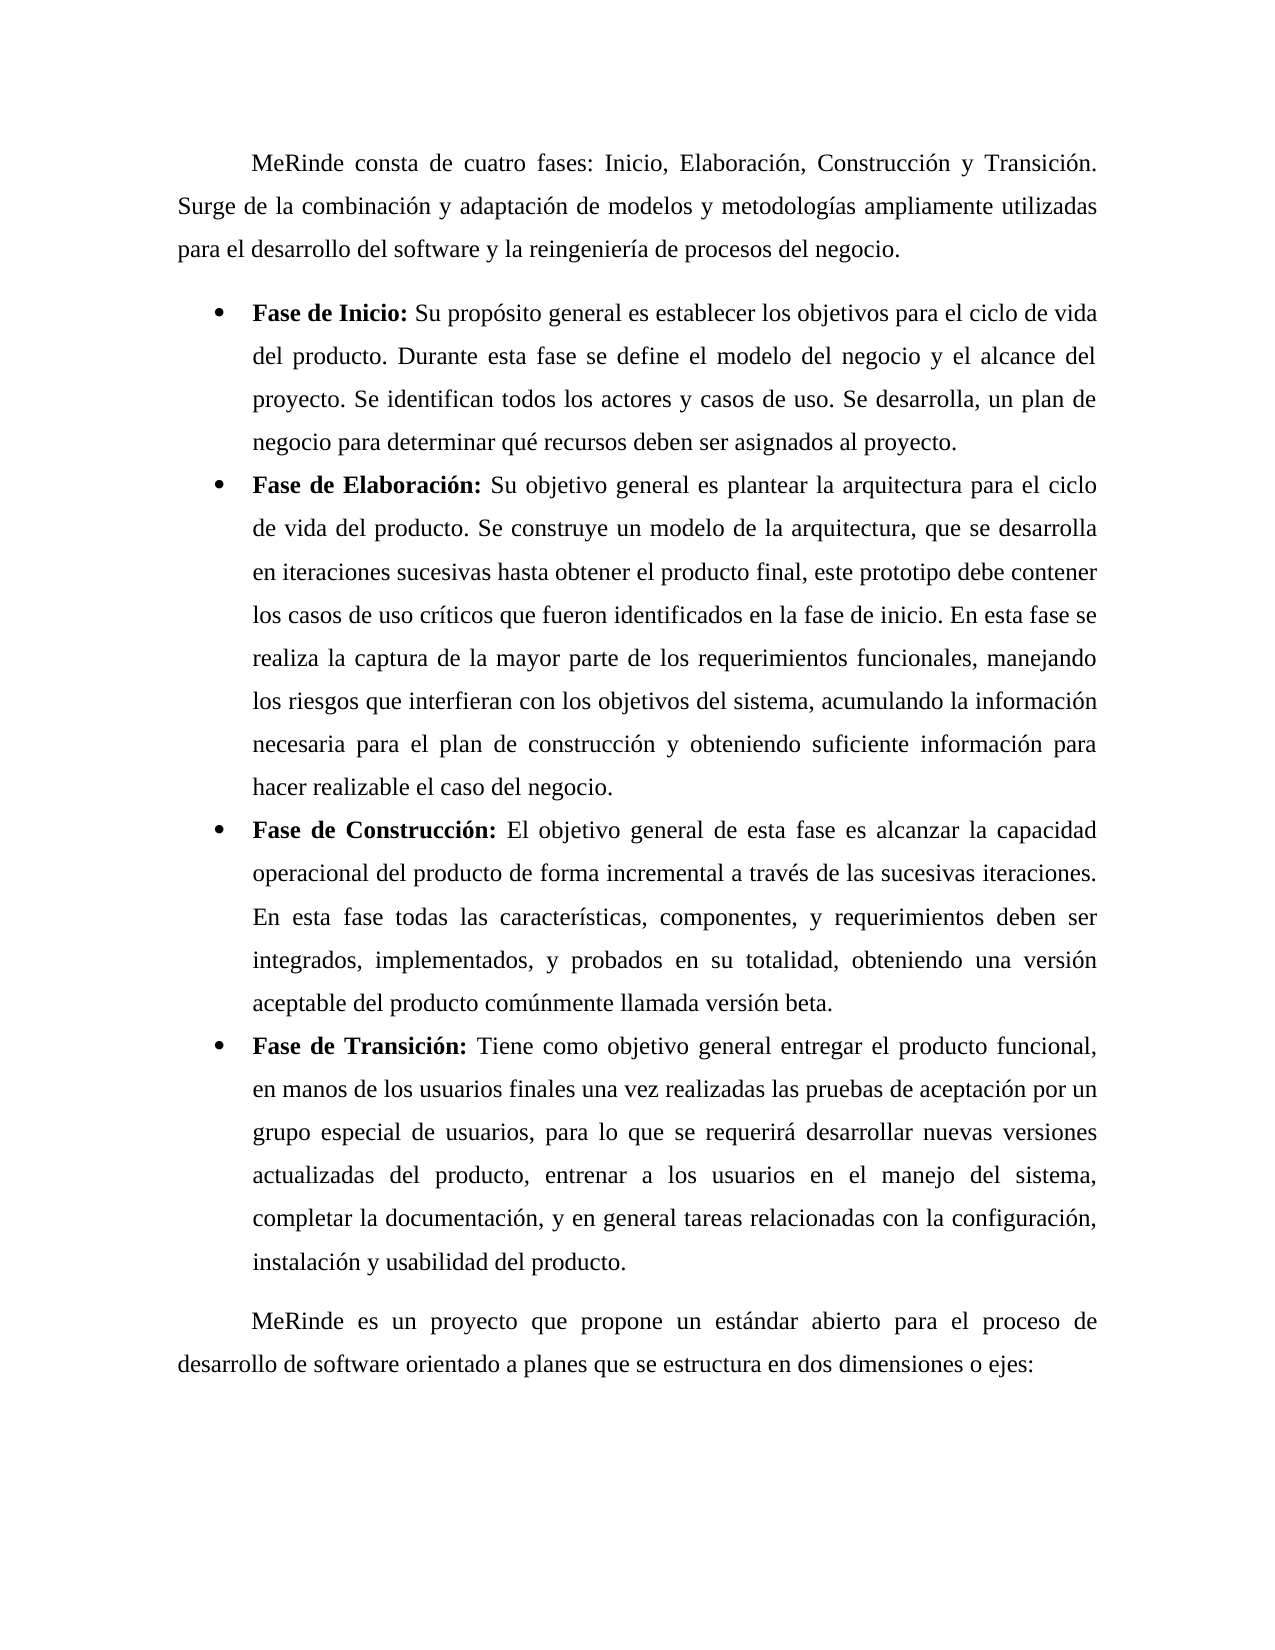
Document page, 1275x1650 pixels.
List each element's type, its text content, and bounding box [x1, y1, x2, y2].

text MeRinde consta de cuatro fases: Inicio, Elaboración, Construcción y Transición. Surge de la combinación y adaptación de modelos y metodologías ampliamente utilizadas para el desarrollo del software y la reingeniería de procesos del negocio. [177, 148, 1098, 263]
list Fase de Inicio: Su propósito general es establecer los objetivos para el ciclo de vida del producto. Durante esta fase se define el modelo del negocio y el alcance del proyecto. Se identifican todos los actores y casos de uso. Se desarrolla, un plan de negocio para determinar qué recursos deben ser asignados al proyecto. [215, 298, 1098, 456]
list Fase de Construcción: El objetivo general de esta fase es alcanzar la capacidad operacional del producto de forma incremental a través de las sucesivas iteraciones. En esta fase todas las características, componentes, y requerimientos deben ser integrados, implementados, y probados en su totalidad, obteniendo una versión aceptable del producto comúnmente llamada versión beta. [215, 815, 1098, 1017]
list Fase de Elaboración: Su objetivo general es plantear la arquitectura para el ciclo de vida del producto. Se construye un modelo de la arquitectura, que se desarrolla en iteraciones sucesivas hasta obtener el producto final, este prototipo debe contener los casos de uso críticos que fueron identificados en la fase de inicio. En esta fase se realiza la captura de la mayor parte de los requerimientos funcionales, manejando los riesgos que interfieran con los objetivos del sistema, acumulando la información necesaria para el plan de construcción y obteniendo suficiente información para hacer realizable el caso del negocio. [215, 470, 1098, 801]
list Fase de Transición: Tiene como objetivo general entregar el producto funcional, en manos de los usuarios finales una vez realizadas las pruebas de aceptación por un grupo especial de usuarios, para lo que se requerirá desarrollar nuevas versiones actualizadas del producto, entrenar a los usuarios en el manejo del sistema, completar la documentación, y en general tareas relacionadas con la configuración, instalación y usabilidad del producto. [215, 1031, 1098, 1275]
text MeRinde es un proyecto que propone un estándar abierto para el proceso de desarrollo de software orientado a planes que se estructura en dos dimensiones o ejes: [177, 1306, 1098, 1378]
